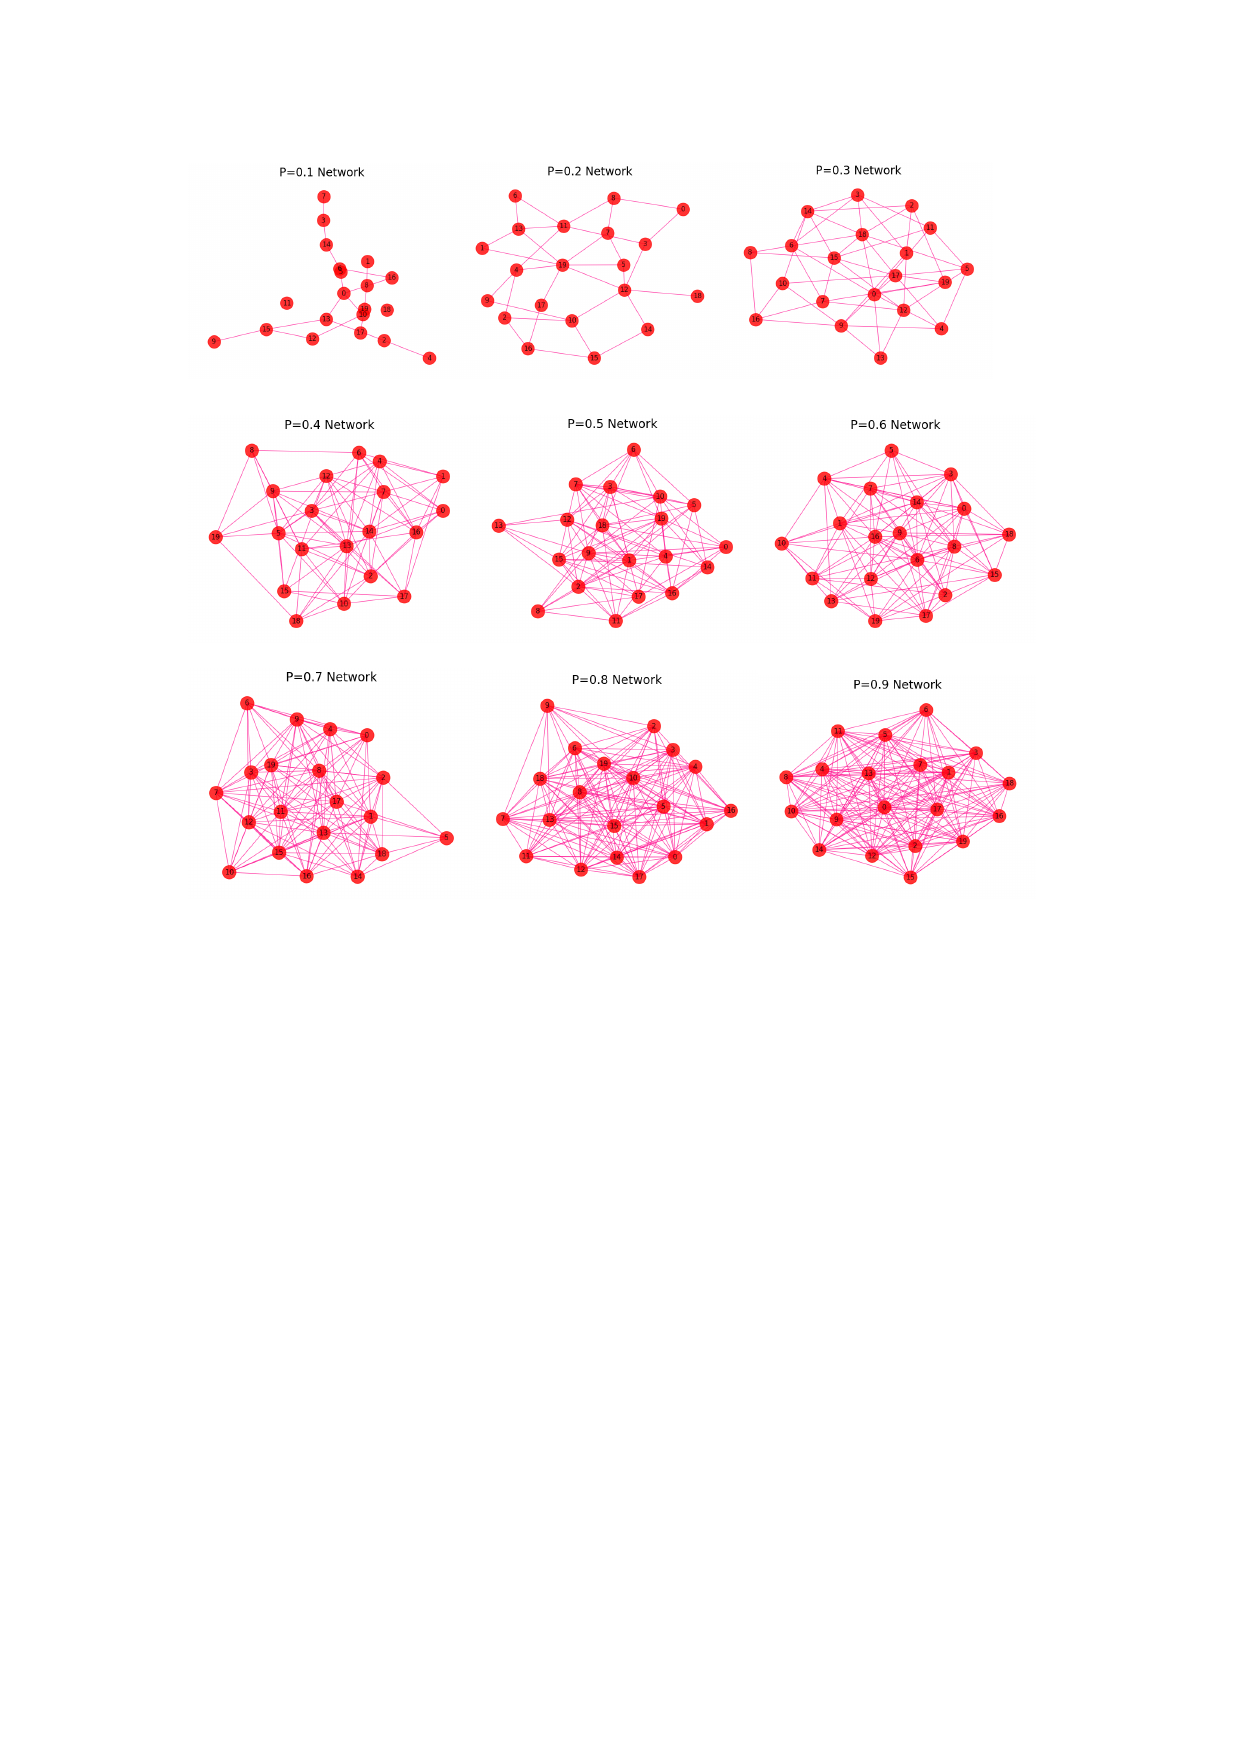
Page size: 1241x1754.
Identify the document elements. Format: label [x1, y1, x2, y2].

picture [187, 668, 1037, 899]
picture [187, 162, 994, 379]
picture [187, 415, 1037, 643]
